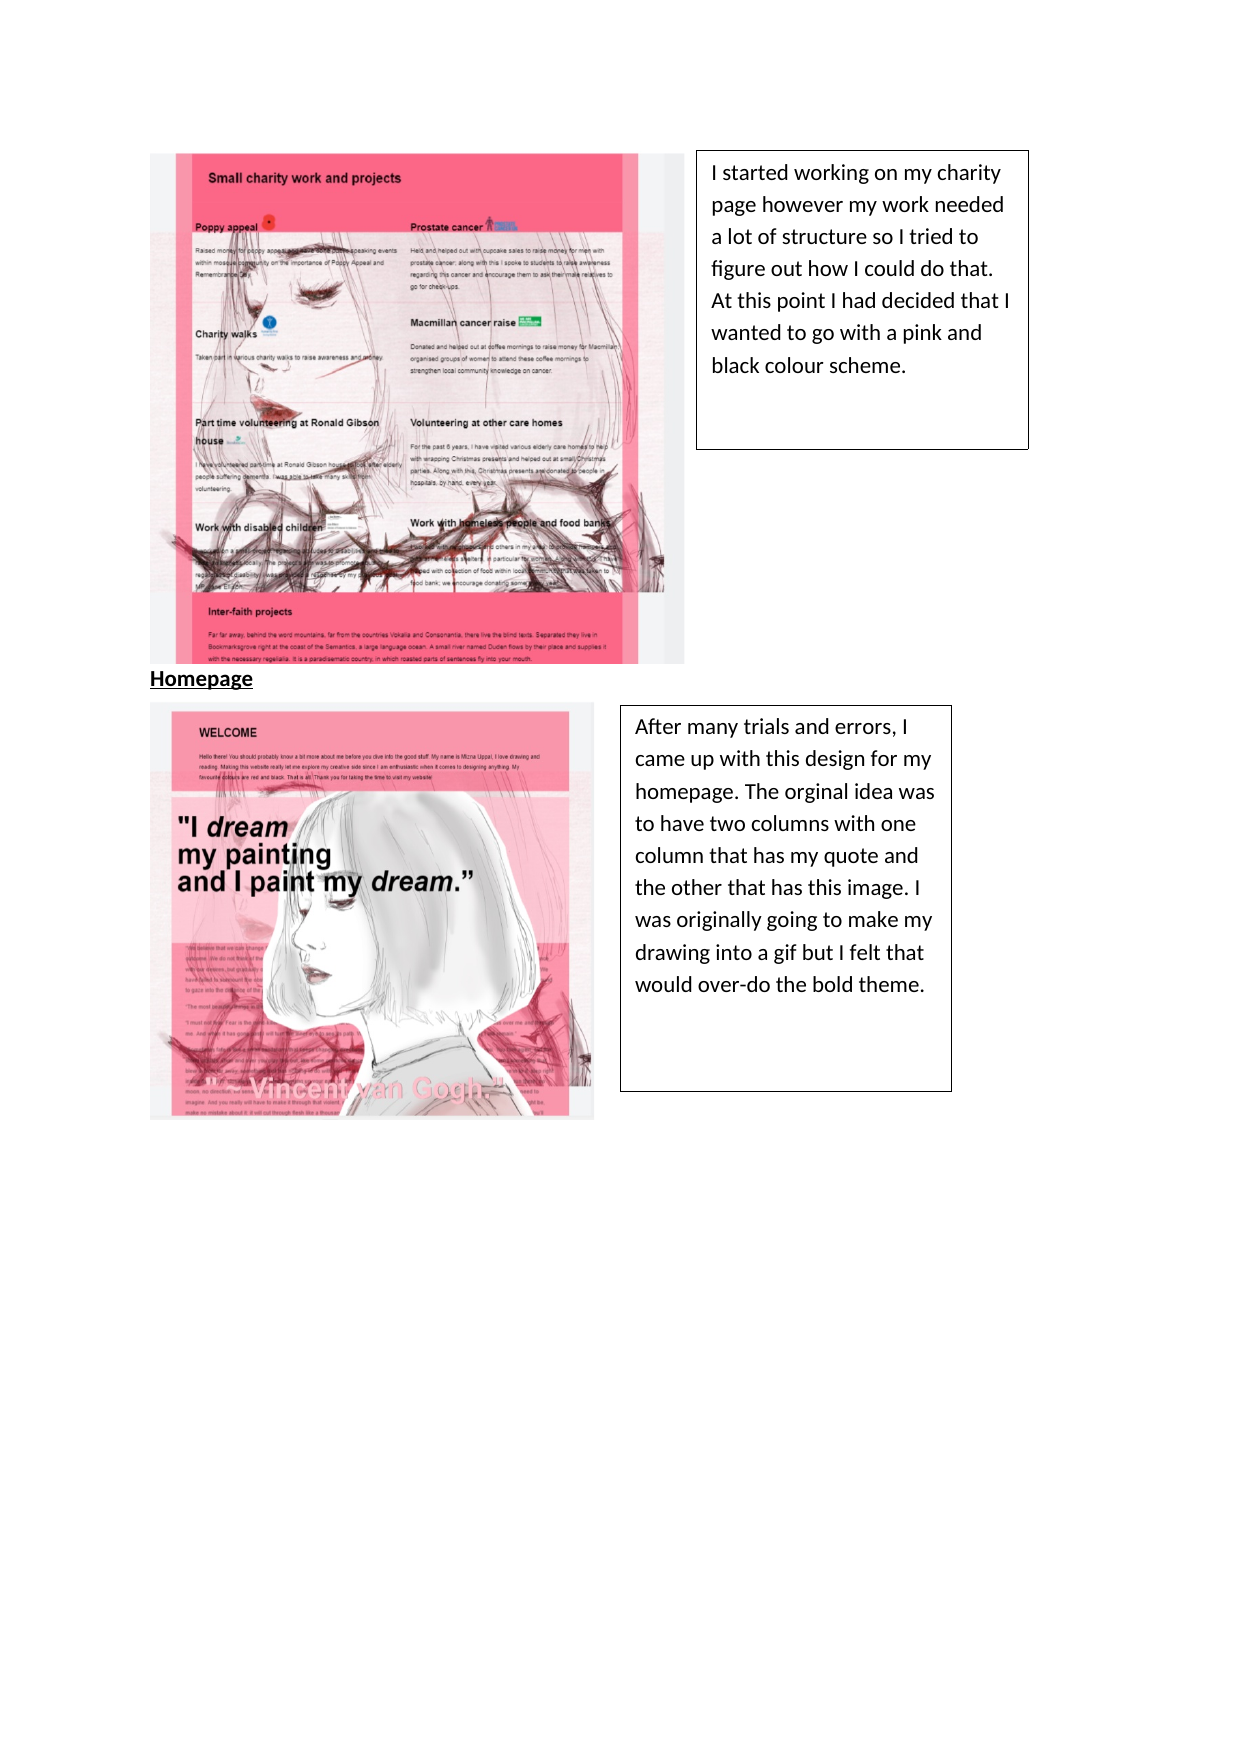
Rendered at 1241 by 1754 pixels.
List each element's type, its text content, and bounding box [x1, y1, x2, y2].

picture [150, 150, 685, 664]
picture [150, 691, 595, 1120]
text Homepage [150, 664, 1090, 692]
